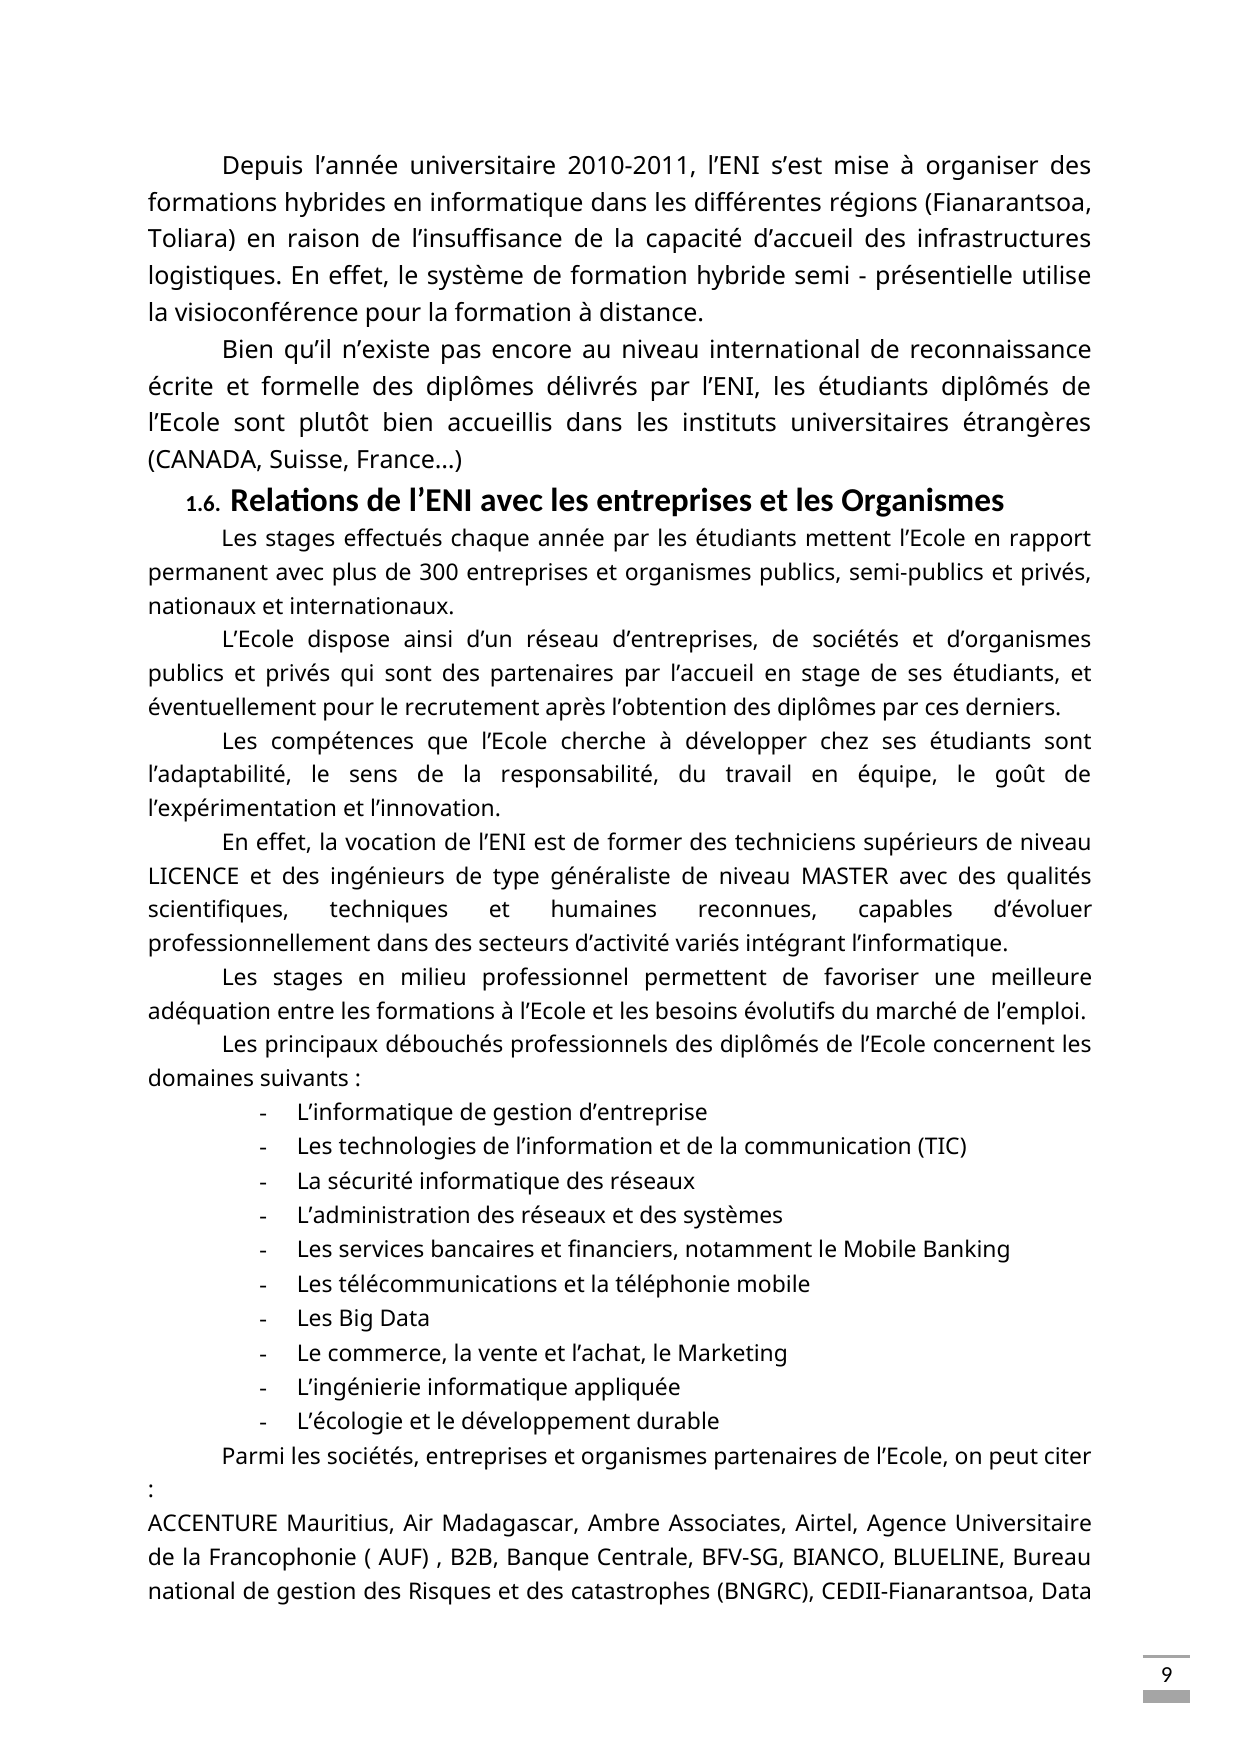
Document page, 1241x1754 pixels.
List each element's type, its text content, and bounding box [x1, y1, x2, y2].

list Les technologies de l’information et de la communication (TIC) [259, 1130, 1093, 1161]
list L’administration des réseaux et des systèmes [259, 1199, 1093, 1230]
text Les compétences que l’Ecole cherche à développer chez ses étudiants sont l’adaptabilité, le sens de la responsabilité, du travail en équipe, le goût de l’expérimentation et l’innovation. [148, 724, 1093, 823]
text Les stages effectués chaque année par les étudiants mettent l’Ecole en rapport permanent avec plus de 300 entreprises et organismes publics, semi-publics et privés, nationaux et internationaux. [148, 522, 1093, 621]
text Bien qu’il n’existe pas encore au niveau international de reconnaissance écrite et formelle des diplômes délivrés par l’ENI, les étudiants diplômés de l’Ecole sont plutôt bien accueillis dans les instituts universitaires étrangères (CANADA, Suisse, France…) [148, 331, 1093, 476]
list L’informatique de gestion d’entreprise [259, 1096, 1093, 1127]
list L’écologie et le développement durable [259, 1405, 1093, 1436]
text Parmi les sociétés, entreprises et organismes partenaires de l’Ecole, on peut citer : [148, 1439, 1093, 1504]
text En effet, la vocation de l’ENI est de former des techniciens supérieurs de niveau LICENCE et des ingénieurs de type généraliste de niveau MASTER avec des qualités scientifiques, techniques et humaines reconnues, capables d’évoluer professionnellement dans des secteurs d’activité variés intégrant l’informatique. [148, 826, 1093, 958]
list La sécurité informatique des réseaux [259, 1164, 1093, 1196]
list Le commerce, la vente et l’achat, le Marketing [259, 1336, 1093, 1368]
list Les services bancaires et financiers, notamment le Mobile Banking [259, 1233, 1093, 1264]
list Relations de l’ENI avec les entreprises et les Organismes [185, 478, 1093, 519]
text Depuis l’année universitaire 2010-2011, l’ENI s’est mise à organiser des formations hybrides en informatique dans les différentes régions (Fianarantsoa, Toliara) en raison de l’insuffisance de la capacité d’accueil des infrastructures logistiques. En effet, le système de formation hybride semi - présentielle utilise la visioconférence pour la formation à distance. [148, 148, 1093, 329]
list L’ingénierie informatique appliquée [259, 1371, 1093, 1402]
list Les télécommunications et la téléphonie mobile [259, 1268, 1093, 1299]
text Les stages en milieu professionnel permettent de favoriser une meilleure adéquation entre les formations à l’Ecole et les besoins évolutifs du marché de l’emploi. [148, 961, 1093, 1026]
list Les Big Data [259, 1302, 1093, 1333]
text L’Ecole dispose ainsi d’un réseau d’entreprises, de sociétés et d’organismes publics et privés qui sont des partenaires par l’accueil en stage de ses étudiants, et éventuellement pour le recrutement après l’obtention des diplômes par ces derniers. [148, 623, 1093, 722]
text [148, 1507, 1093, 1606]
text Les principaux débouchés professionnels des diplômés de l’Ecole concernent les domaines suivants : [148, 1028, 1093, 1093]
